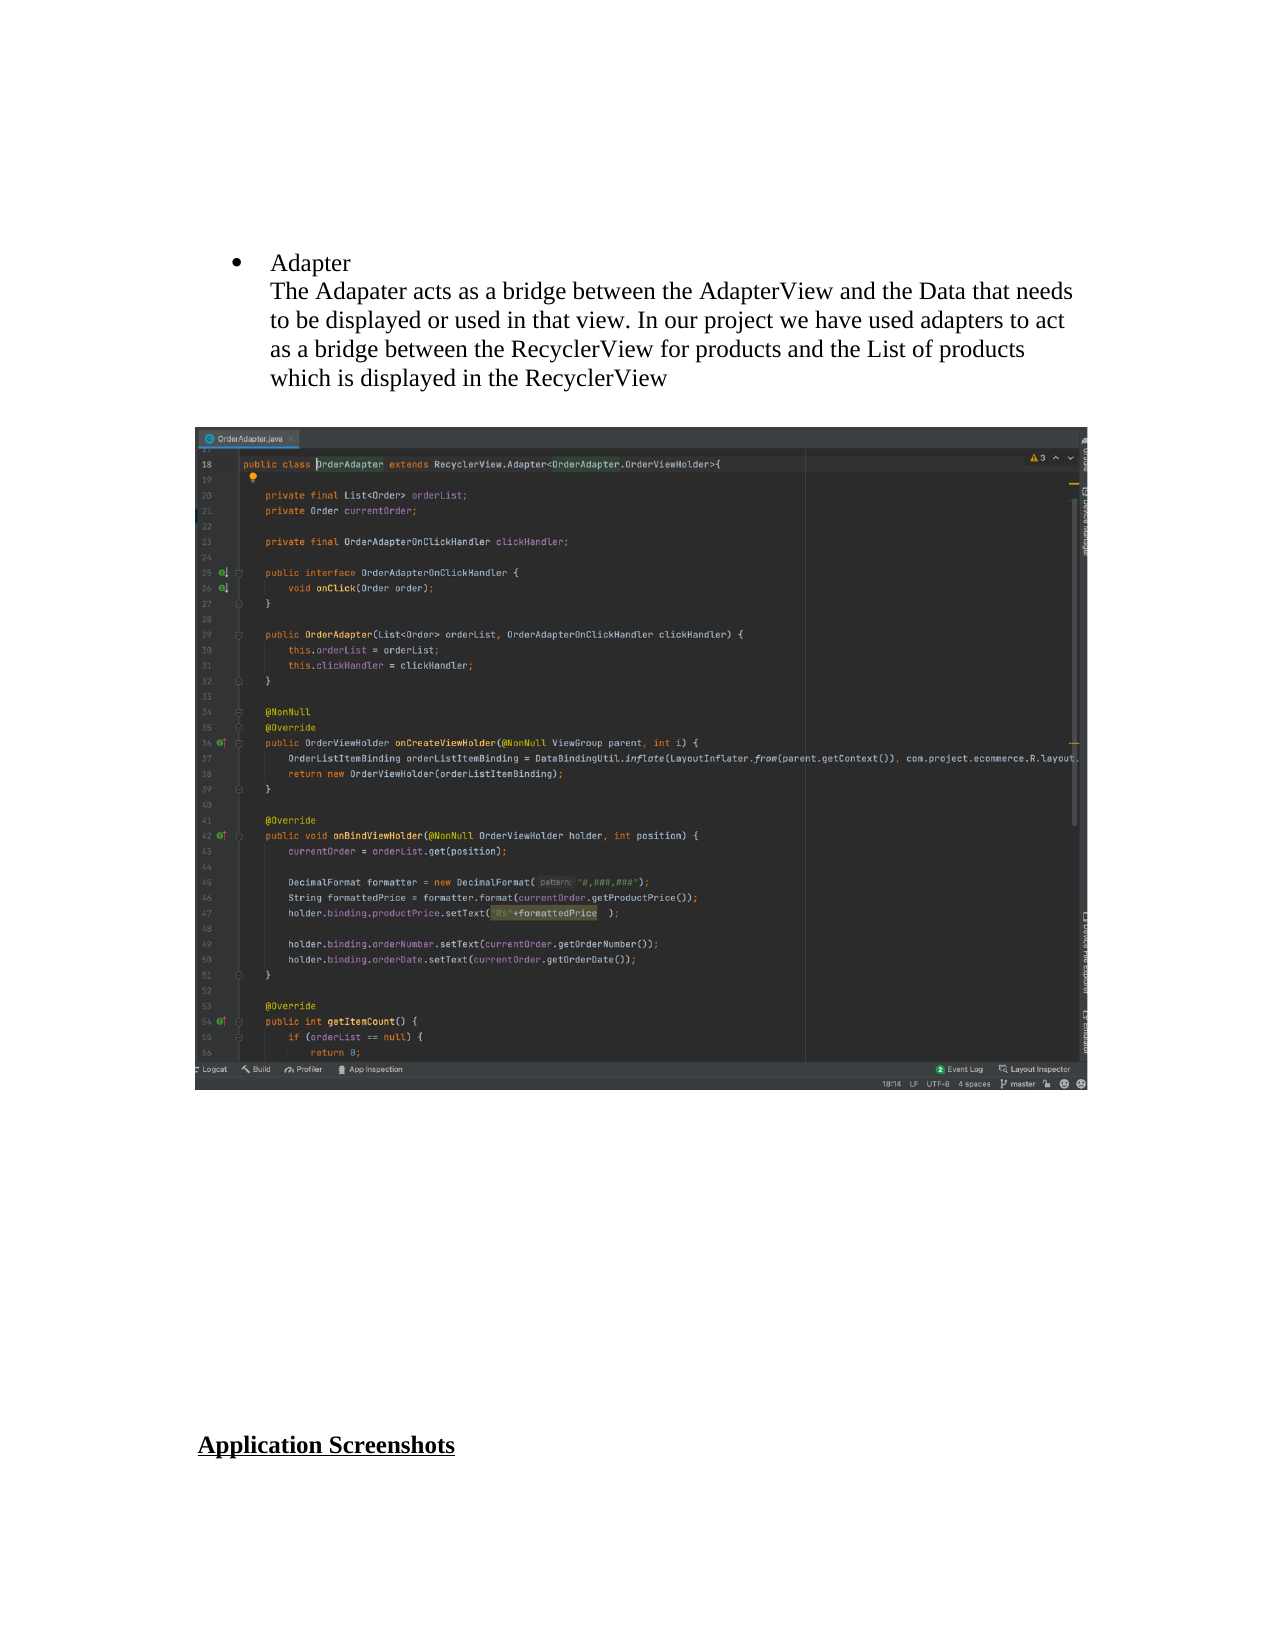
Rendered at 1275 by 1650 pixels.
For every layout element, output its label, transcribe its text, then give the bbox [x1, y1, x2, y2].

picture [195, 536, 1088, 1198]
list Adapter [232, 356, 1087, 385]
list The Adapater acts as a bridge between the AdapterView and the Data that needs to be displayed or used in that view. In our project we have used adapters to act as a bridge between the RecyclerView for products and the List of products which is displayed in the RecyclerView [270, 385, 1087, 500]
